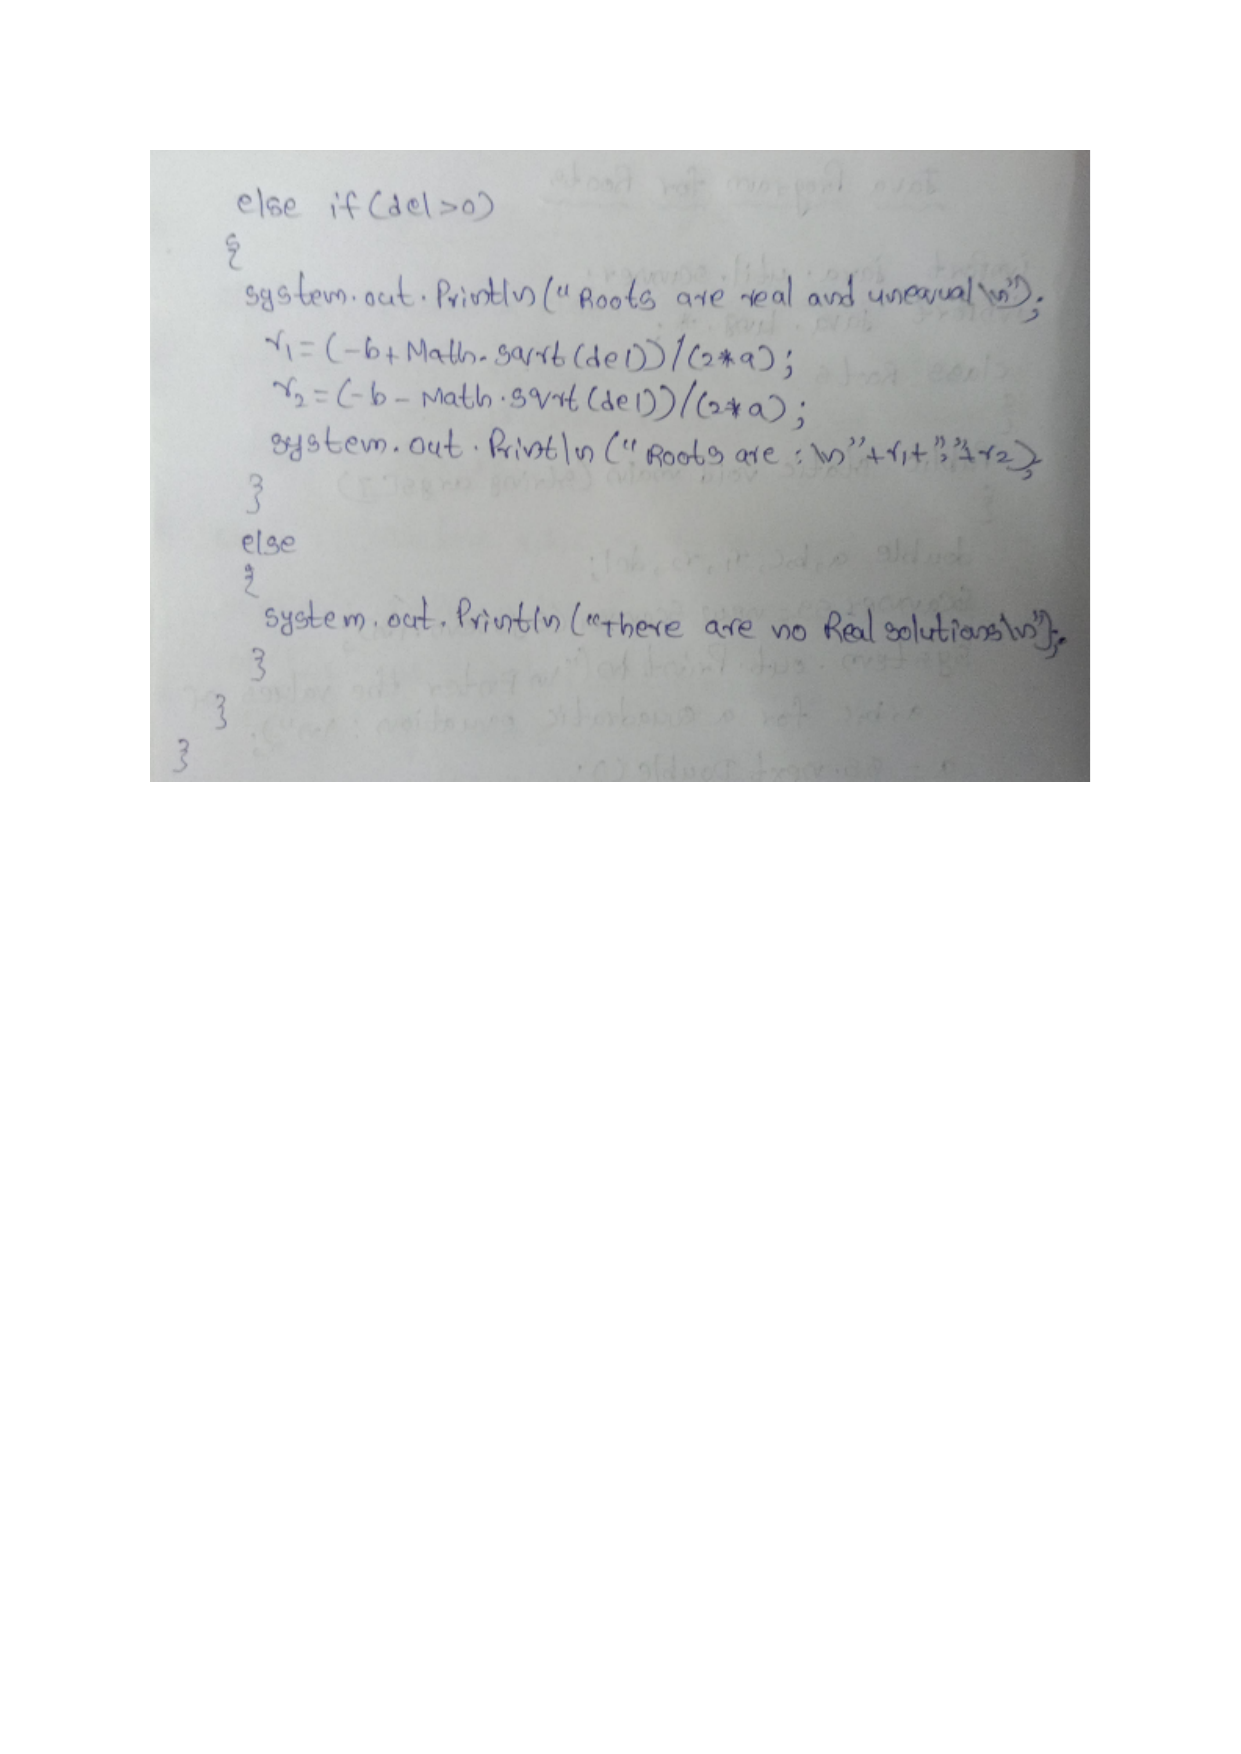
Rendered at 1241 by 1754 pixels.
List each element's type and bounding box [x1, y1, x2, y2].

picture [150, 150, 1091, 782]
